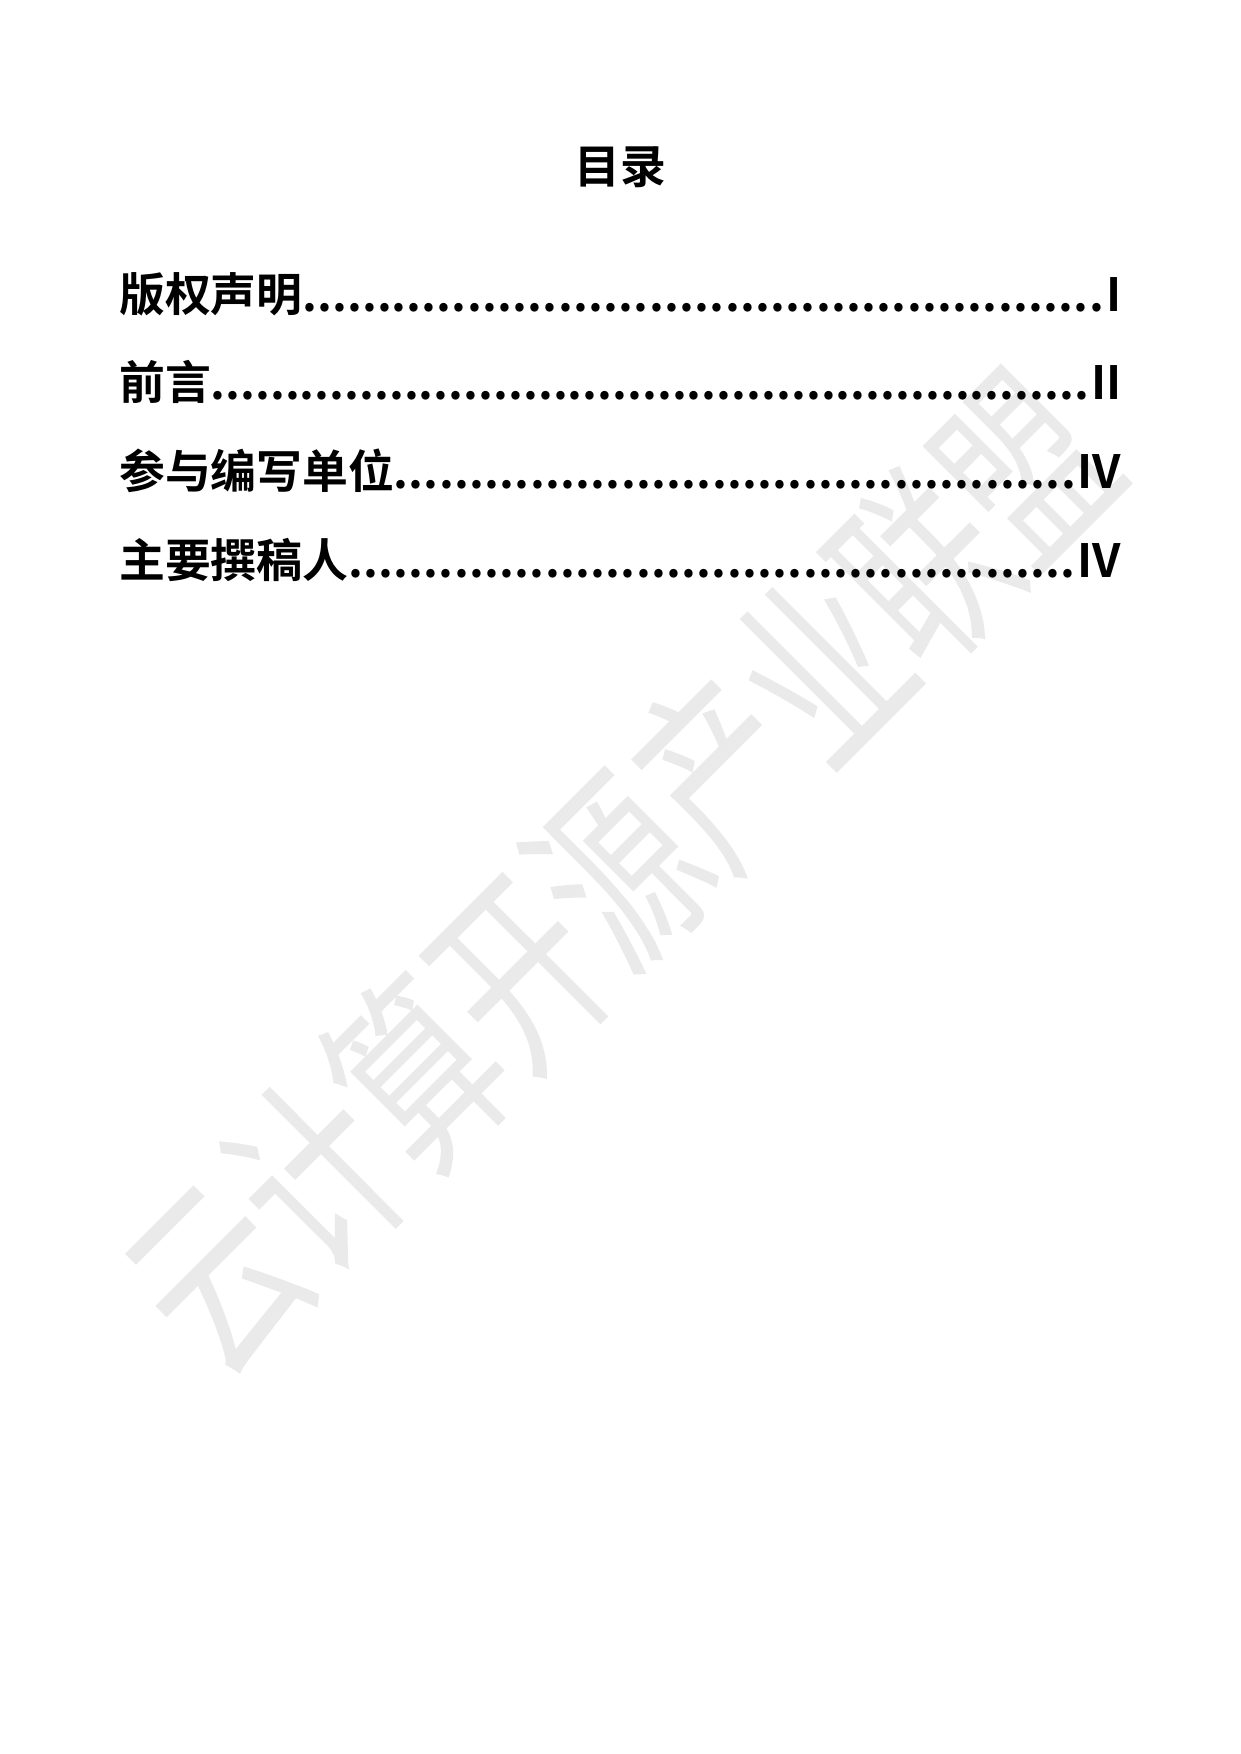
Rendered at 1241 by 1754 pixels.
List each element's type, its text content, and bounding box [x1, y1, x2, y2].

text 参与编写单位 IV [118, 435, 1122, 502]
text 前言 II [118, 347, 1122, 413]
text 目录 [118, 131, 1122, 197]
text 版权声明 I [118, 258, 1122, 324]
text 主要撰稿人 IV [118, 524, 1122, 591]
